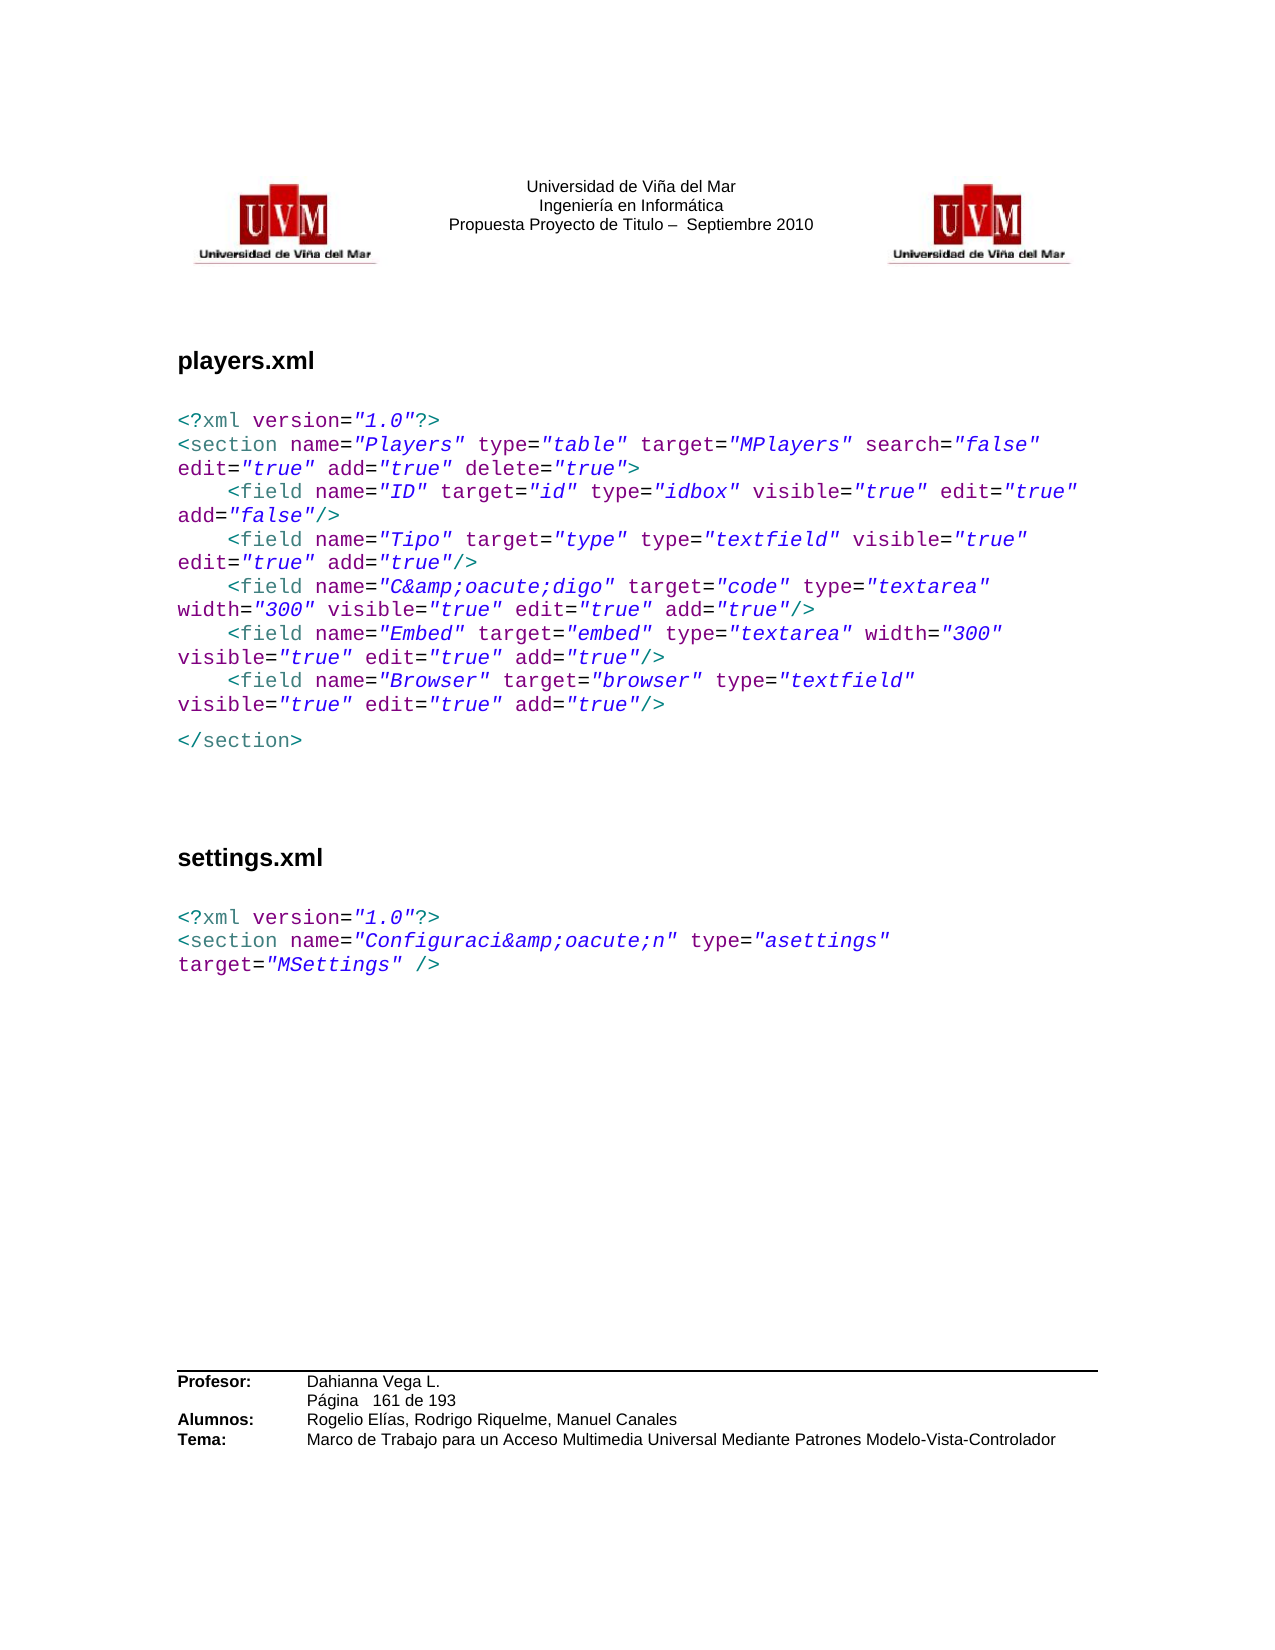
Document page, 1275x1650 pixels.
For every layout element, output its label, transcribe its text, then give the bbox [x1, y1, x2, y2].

picture [177, 176, 390, 267]
text <field name="Embed" target="embed" type="textarea" width="300" visible="true" edit="true" add="true"/> [177, 623, 1098, 670]
picture [871, 176, 1084, 267]
text <?xml version="1.0"?> [177, 907, 1098, 930]
text <field name="Browser" target="browser" type="textfield" visible="true" edit="true" add="true"/> [177, 670, 1098, 718]
text <section name="Configuraci&amp;oacute;n" type="asettings" target="MSettings" /> [177, 930, 1098, 978]
text <?xml version="1.0"?> [177, 410, 1098, 434]
text <section name="Players" type="table" target="MPlayers" search="false" edit="true" add="true" delete="true"> [177, 434, 1098, 481]
text <field name="C&amp;oacute;digo" target="code" type="textarea" width="300" visible="true" edit="true" add="true"/> [177, 576, 1098, 623]
text <field name="Tipo" target="type" type="textfield" visible="true" edit="true" add="true"/> [177, 528, 1098, 576]
text </section> [177, 730, 1098, 754]
text players.xml [177, 346, 1098, 375]
text settings.xml [177, 843, 1098, 871]
text <field name="ID" target="id" type="idbox" visible="true" edit="true" add="false"/> [177, 481, 1098, 528]
